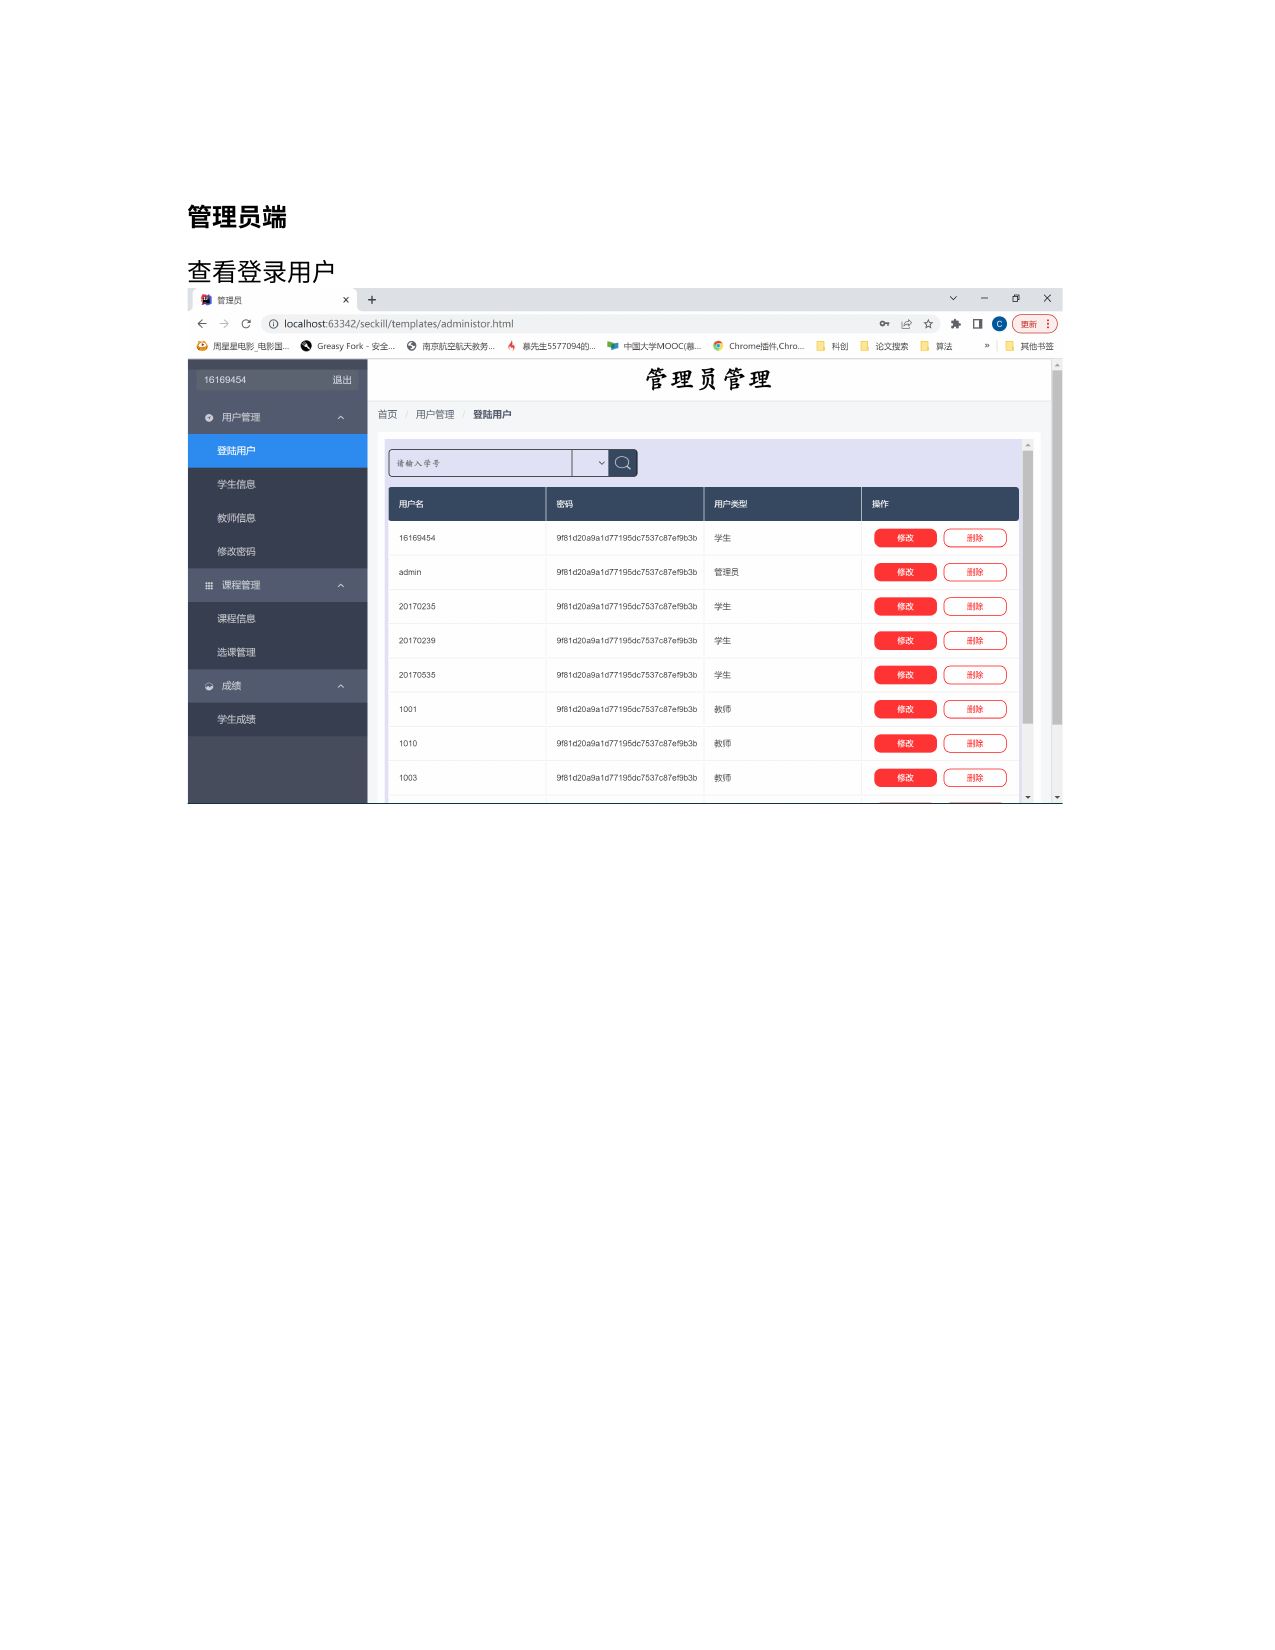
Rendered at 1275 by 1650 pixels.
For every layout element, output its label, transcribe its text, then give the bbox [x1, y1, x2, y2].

subtitle 管理员端 [187, 199, 1087, 234]
subtitle 查看登录用户 [187, 254, 1087, 288]
picture [187, 288, 1063, 804]
